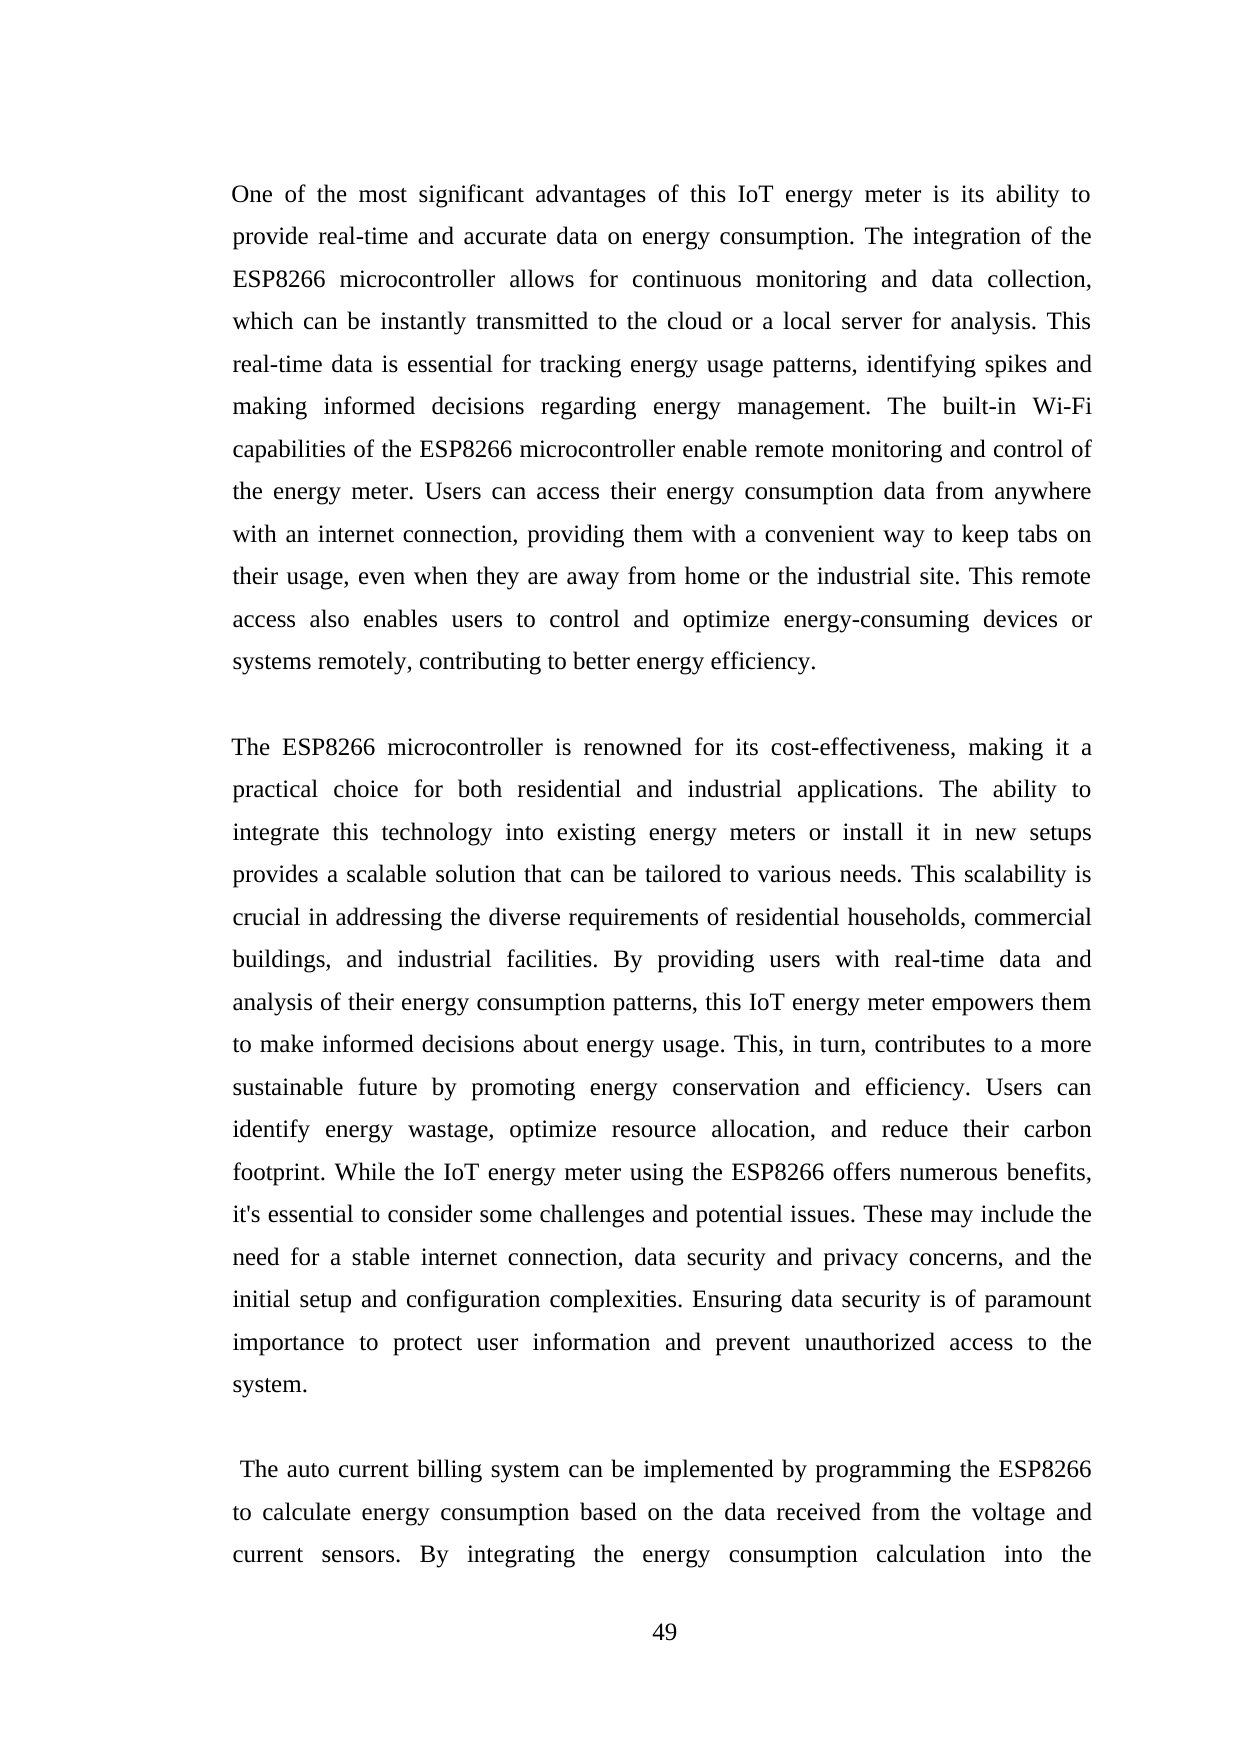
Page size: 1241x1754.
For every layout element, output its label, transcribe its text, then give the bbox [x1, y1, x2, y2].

text The ESP8266 microcontroller is renowned for its cost-effectiveness, making it a practical choice for both residential and industrial applications. The ability to integrate this technology into existing energy meters or install it in new setups provides a scalable solution that can be tailored to various needs. This scalability is crucial in addressing the diverse requirements of residential households, commercial buildings, and industrial facilities. By providing users with real-time data and analysis of their energy consumption patterns, this IoT energy meter empowers them to make informed decisions about energy usage. This, in turn, contributes to a more sustainable future by promoting energy conservation and efficiency. Users can identify energy wastage, optimize resource allocation, and reduce their carbon footprint. While the IoT energy meter using the ESP8266 offers numerous benefits, it's essential to consider some challenges and potential issues. These may include the need for a stable internet connection, data security and privacy concerns, and the initial setup and configuration complexities. Ensuring data security is of paramount importance to protect user information and prevent unauthorized access to the system. [231, 732, 1093, 1398]
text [231, 1454, 1093, 1568]
text One of the most significant advantages of this IoT energy meter is its ability to provide real-time and accurate data on energy consumption. The integration of the ESP8266 microcontroller allows for continuous monitoring and data collection, which can be instantly transmitted to the cloud or a local server for analysis. This real-time data is essential for tracking energy usage patterns, identifying spikes and making informed decisions regarding energy management. The built-in Wi-Fi capabilities of the ESP8266 microcontroller enable remote monitoring and control of the energy meter. Users can access their energy consumption data from anywhere with an internet connection, providing them with a convenient way to keep tabs on their usage, even when they are away from home or the industrial site. This remote access also enables users to control and optimize energy-consuming devices or systems remotely, contributing to better energy efficiency. [231, 179, 1093, 675]
